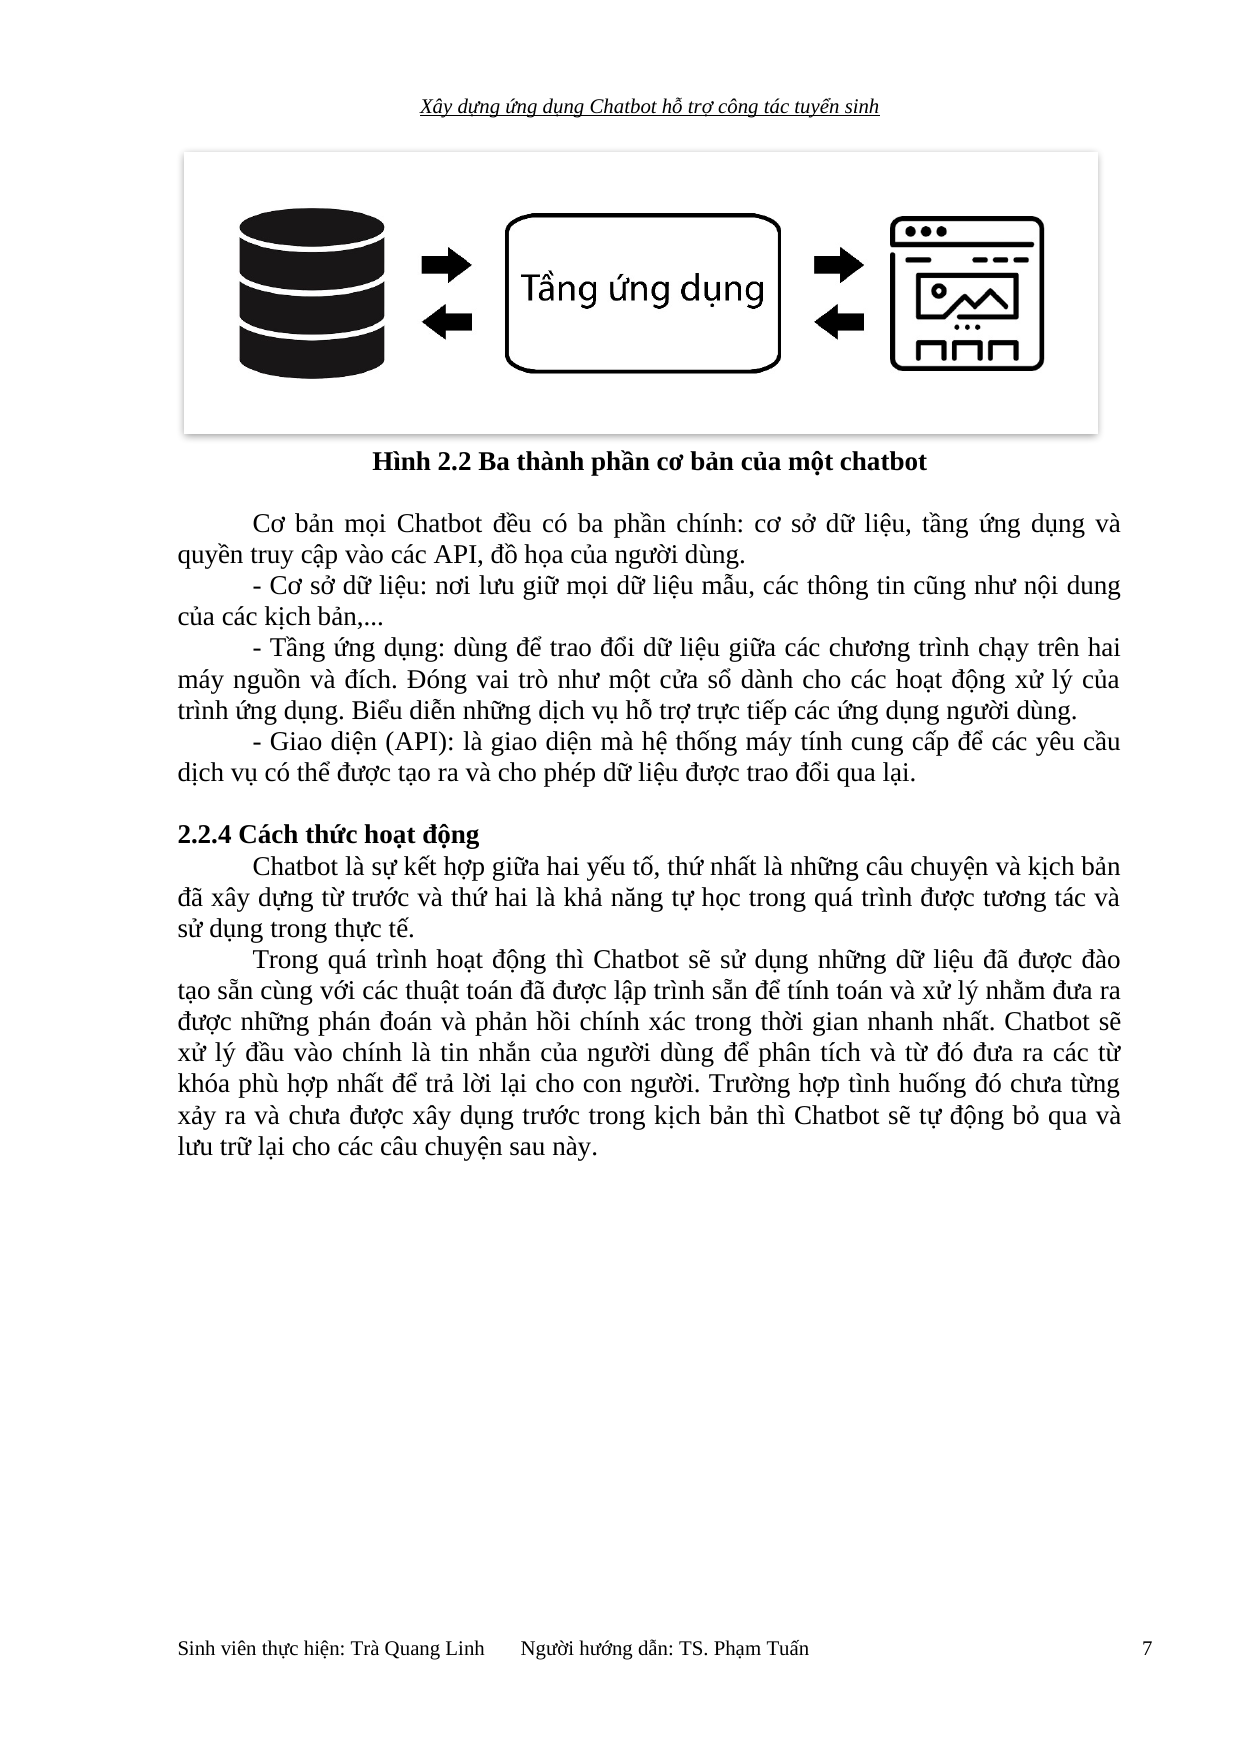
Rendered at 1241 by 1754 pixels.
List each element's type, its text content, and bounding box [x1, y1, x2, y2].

text Chatbot là sự kết hợp giữa hai yếu tố, thứ nhất là những câu chuyện và kịch bản đã xây dựng từ trước và thứ hai là khả năng tự học trong quá trình được tương tác và sử dụng trong thực tế. [177, 849, 1122, 943]
text Cơ bản mọi Chatbot đều có ba phần chính: cơ sở dữ liệu, tầng ứng dụng và quyền truy cập vào các API, đồ họa của người dùng. [177, 507, 1122, 569]
text 2.2.4 Cách thức hoạt động [177, 818, 1122, 849]
text - Cơ sở dữ liệu: nơi lưu giữ mọi dữ liệu mẫu, các thông tin cũng như nội dung của các kịch bản,... [177, 569, 1122, 632]
text - Tầng ứng dụng: dùng để trao đổi dữ liệu giữa các chương trình chạy trên hai máy nguồn và đích. Đóng vai trò như một cửa sổ dành cho các hoạt động xử lý của trình ứng dụng. Biểu diễn những dịch vụ hỗ trợ trực tiếp các ứng dụng người dùng. [177, 632, 1122, 725]
picture [199, 166, 1083, 420]
text Hình 2.2 Ba thành phần cơ bản của một chatbot [177, 445, 1122, 476]
text - Giao diện (API): là giao diện mà hệ thống máy tính cung cấp để các yêu cầu dịch vụ có thể được tạo ra và cho phép dữ liệu được trao đổi qua lại. [177, 725, 1122, 787]
text Trong quá trình hoạt động thì Chatbot sẽ sử dụng những dữ liệu đã được đào tạo sẵn cùng với các thuật toán đã được lập trình sẵn để tính toán và xử lý nhằm đưa ra được những phán đoán và phản hồi chính xác trong thời gian nhanh nhất. Chatbot sẽ xử lý đầu vào chính là tin nhắn của người dùng để phân tích và từ đó đưa ra các từ khóa phù hợp nhất để trả lời lại cho con người. Trường hợp tình huống đó chưa từng xảy ra và chưa được xây dụng trước trong kịch bản thì Chatbot sẽ tự động bỏ qua và lưu trữ lại cho các câu chuyện sau này. [177, 943, 1122, 1161]
